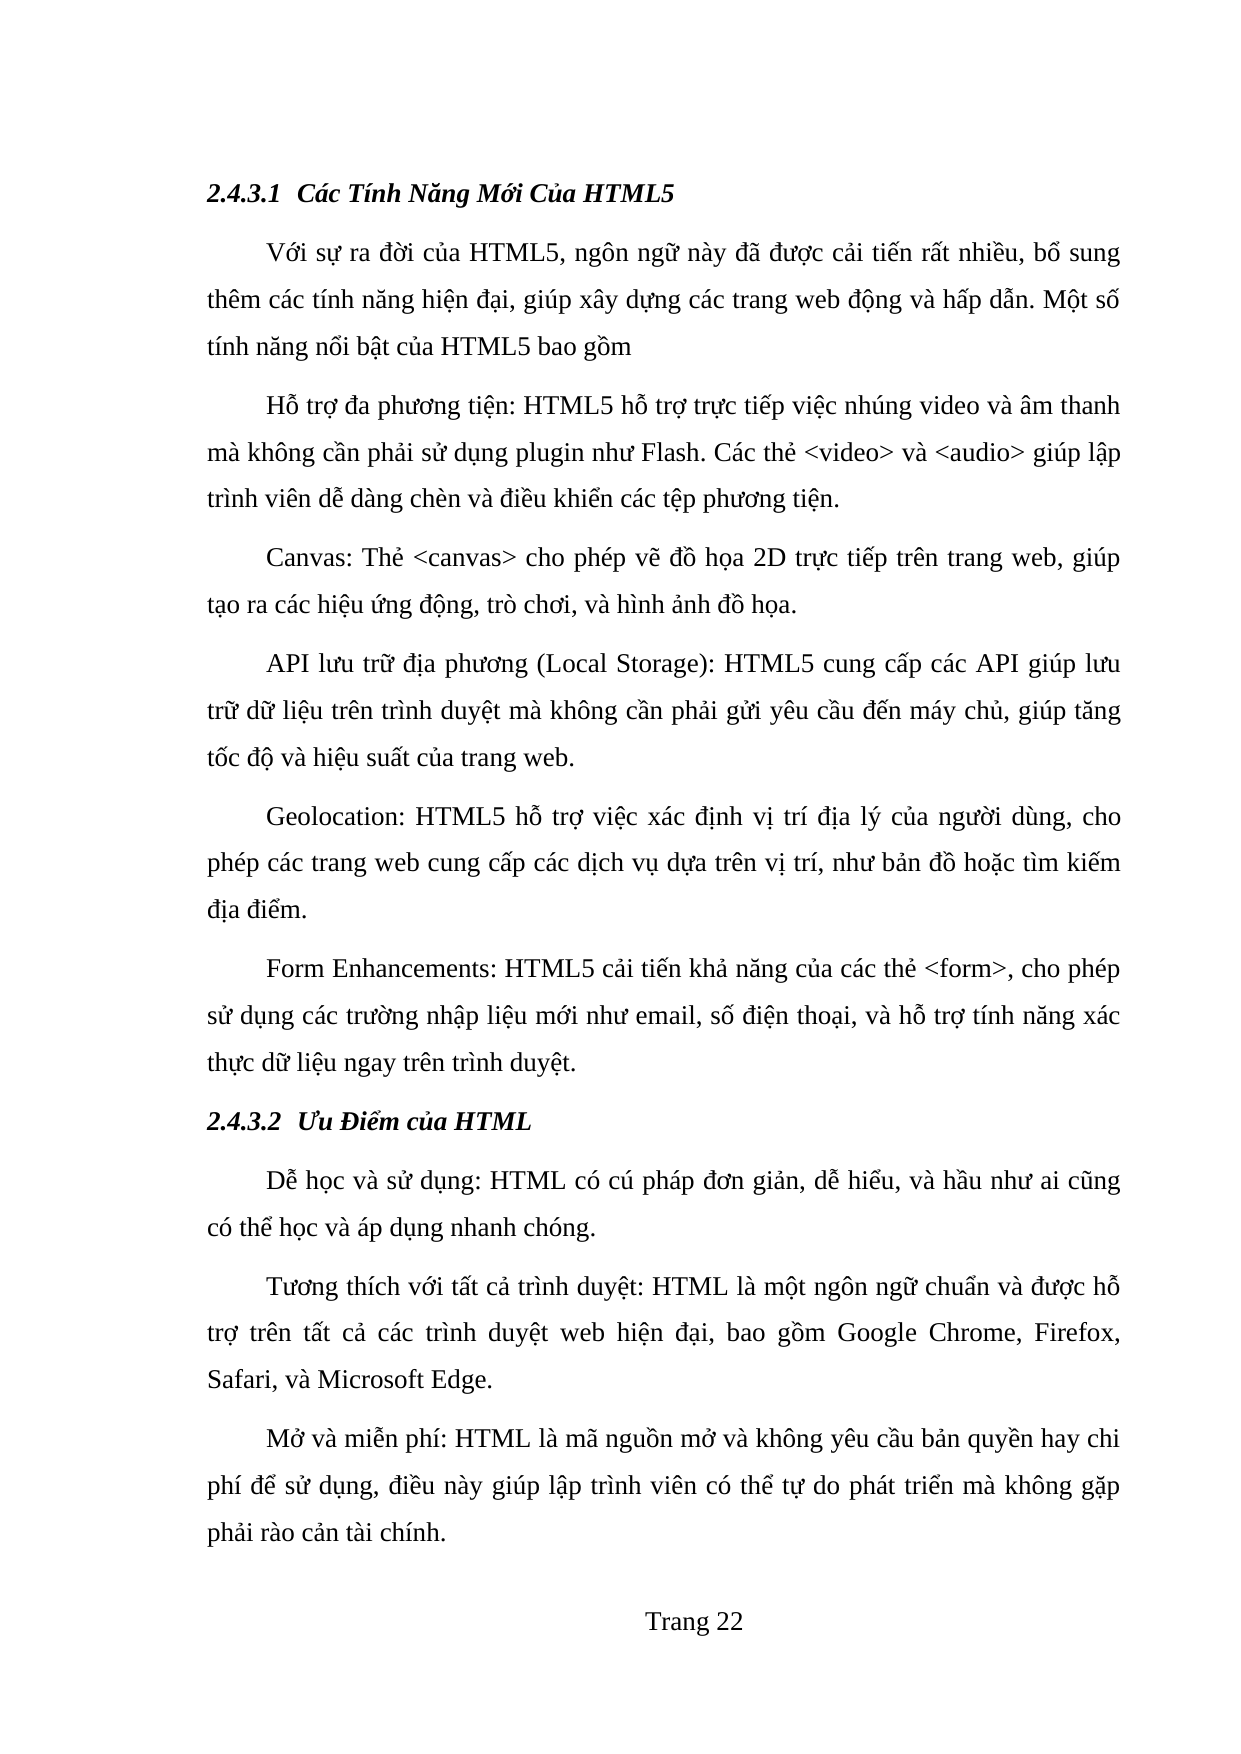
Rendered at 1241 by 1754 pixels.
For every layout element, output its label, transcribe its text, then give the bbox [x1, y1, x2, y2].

text Mở và miễn phí: HTML là mã nguồn mở và không yêu cầu bản quyền hay chi phí để sử dụng, điều này giúp lập trình viên có thể tự do phát triển mà không gặp phải rào cản tài chính. [207, 1422, 1122, 1547]
text Hỗ trợ đa phương tiện: HTML5 hỗ trợ trực tiếp việc nhúng video và âm thanh mà không cần phải sử dụng plugin như Flash. Các thẻ <video> và <audio> giúp lập trình viên dễ dàng chèn và điều khiển các tệp phương tiện. [207, 389, 1122, 513]
subtitle Ưu Điểm của HTML [207, 1105, 1122, 1136]
text Dễ học và sử dụng: HTML có cú pháp đơn giản, dễ hiểu, và hầu như ai cũng có thể học và áp dụng nhanh chóng. [207, 1164, 1122, 1242]
text Canvas: Thẻ <canvas> cho phép vẽ đồ họa 2D trực tiếp trên trang web, giúp tạo ra các hiệu ứng động, trò chơi, và hình ảnh đồ họa. [207, 541, 1122, 619]
text API lưu trữ địa phương (Local Storage): HTML5 cung cấp các API giúp lưu trữ dữ liệu trên trình duyệt mà không cần phải gửi yêu cầu đến máy chủ, giúp tăng tốc độ và hiệu suất của trang web. [207, 647, 1122, 772]
text Tương thích với tất cả trình duyệt: HTML là một ngôn ngữ chuẩn và được hỗ trợ trên tất cả các trình duyệt web hiện đại, bao gồm Google Chrome, Firefox, Safari, và Microsoft Edge. [207, 1270, 1122, 1394]
text Với sự ra đời của HTML5, ngôn ngữ này đã được cải tiến rất nhiều, bổ sung thêm các tính năng hiện đại, giúp xây dựng các trang web động và hấp dẫn. Một số tính năng nổi bật của HTML5 bao gồm [207, 236, 1122, 361]
subtitle Các Tính Năng Mới Của HTML5 [207, 177, 1122, 208]
text Geolocation: HTML5 hỗ trợ việc xác định vị trí địa lý của người dùng, cho phép các trang web cung cấp các dịch vụ dựa trên vị trí, như bản đồ hoặc tìm kiếm địa điểm. [207, 800, 1122, 924]
text Form Enhancements: HTML5 cải tiến khả năng của các thẻ <form>, cho phép sử dụng các trường nhập liệu mới như email, số điện thoại, và hỗ trợ tính năng xác thực dữ liệu ngay trên trình duyệt. [207, 952, 1122, 1077]
